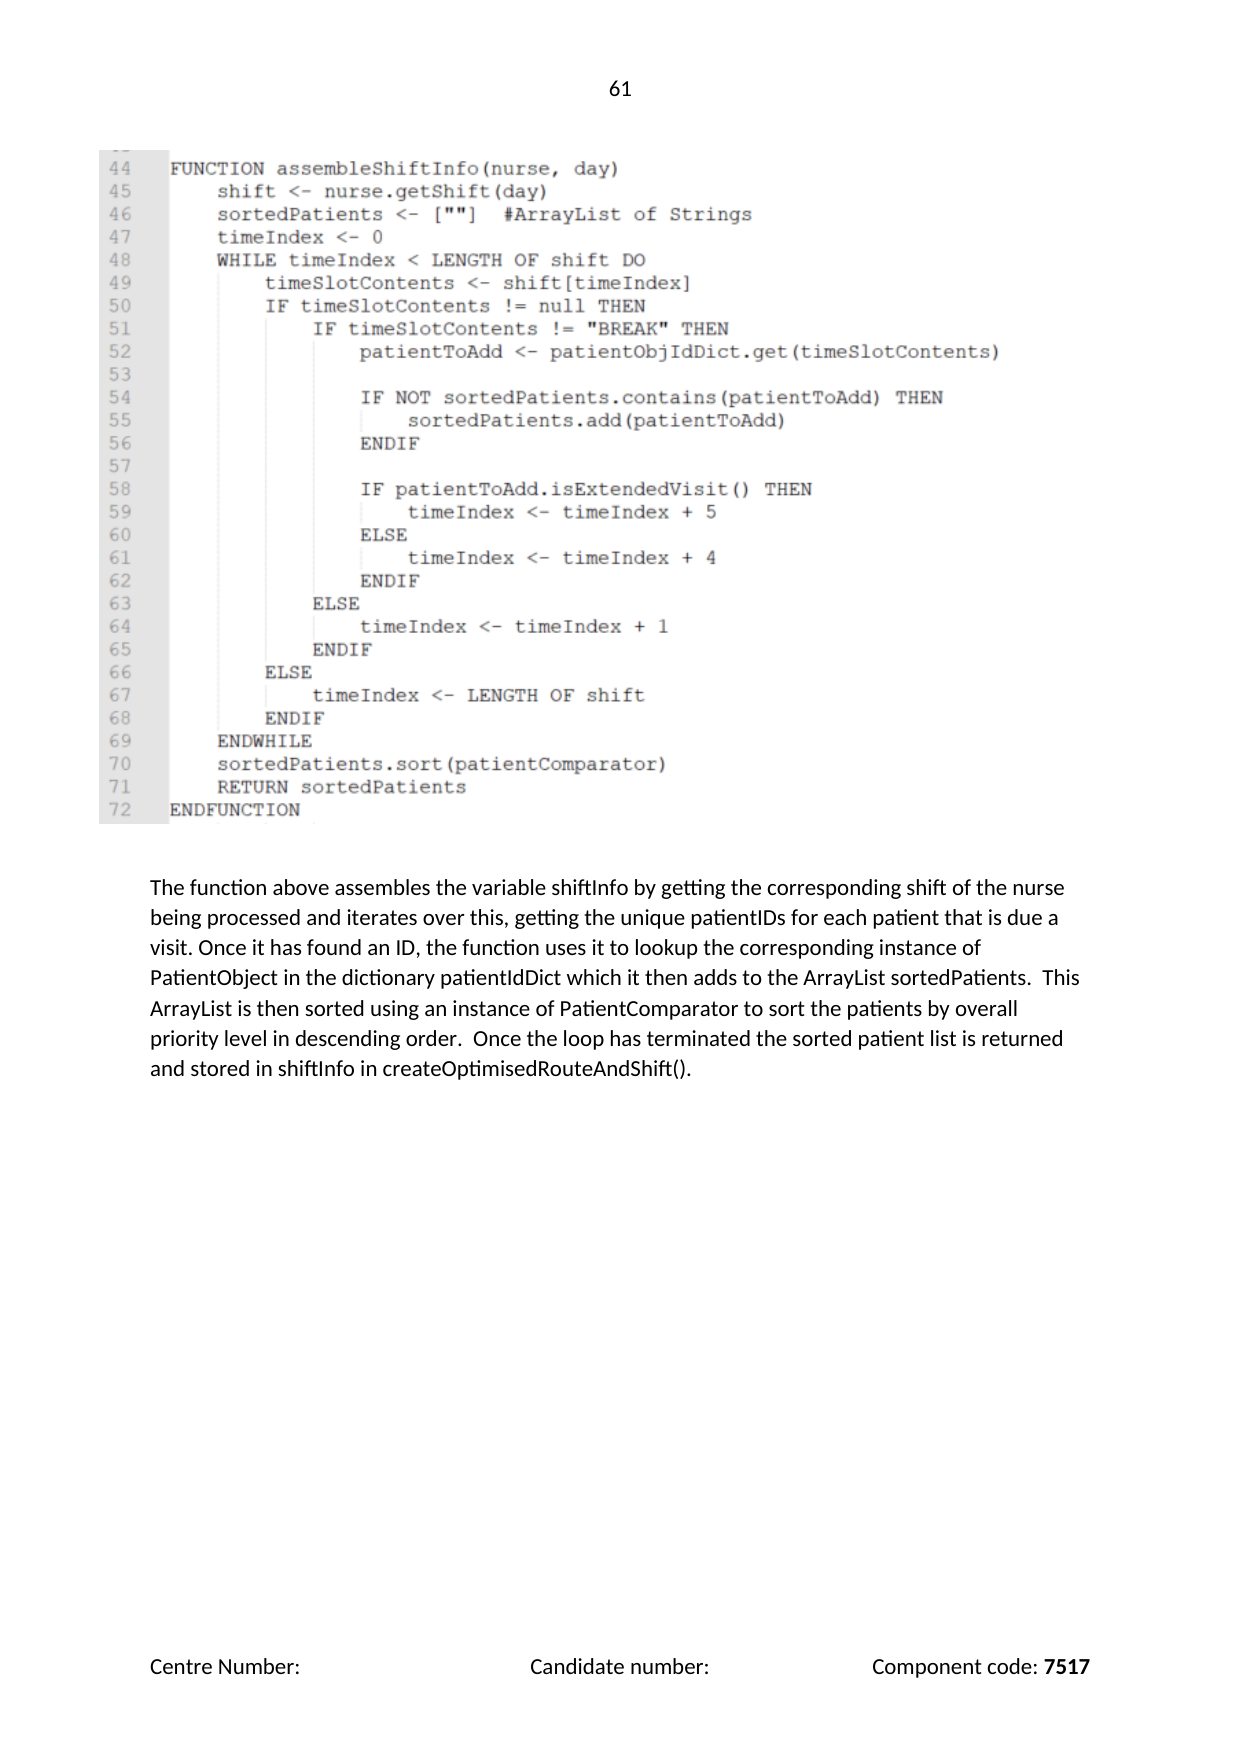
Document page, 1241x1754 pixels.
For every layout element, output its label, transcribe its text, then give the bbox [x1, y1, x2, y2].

text The function above assembles the variable shiftInfo by getting the corresponding shift of the nurse being processed and iterates over this, getting the unique patientIDs for each patient that is due a visit. Once it has found an ID, the function uses it to lookup the corresponding instance of PatientObject in the dictionary patientIdDict which it then adds to the ArrayList sortedPatients. This ArrayList is then sorted using an instance of PatientComparator to sort the patients by overall priority level in descending order. Once the loop has terminated the sorted patient list is returned and stored in shiftInfo in createOptimisedRouteAndShift(). [150, 873, 1090, 1082]
picture [99, 150, 1040, 824]
